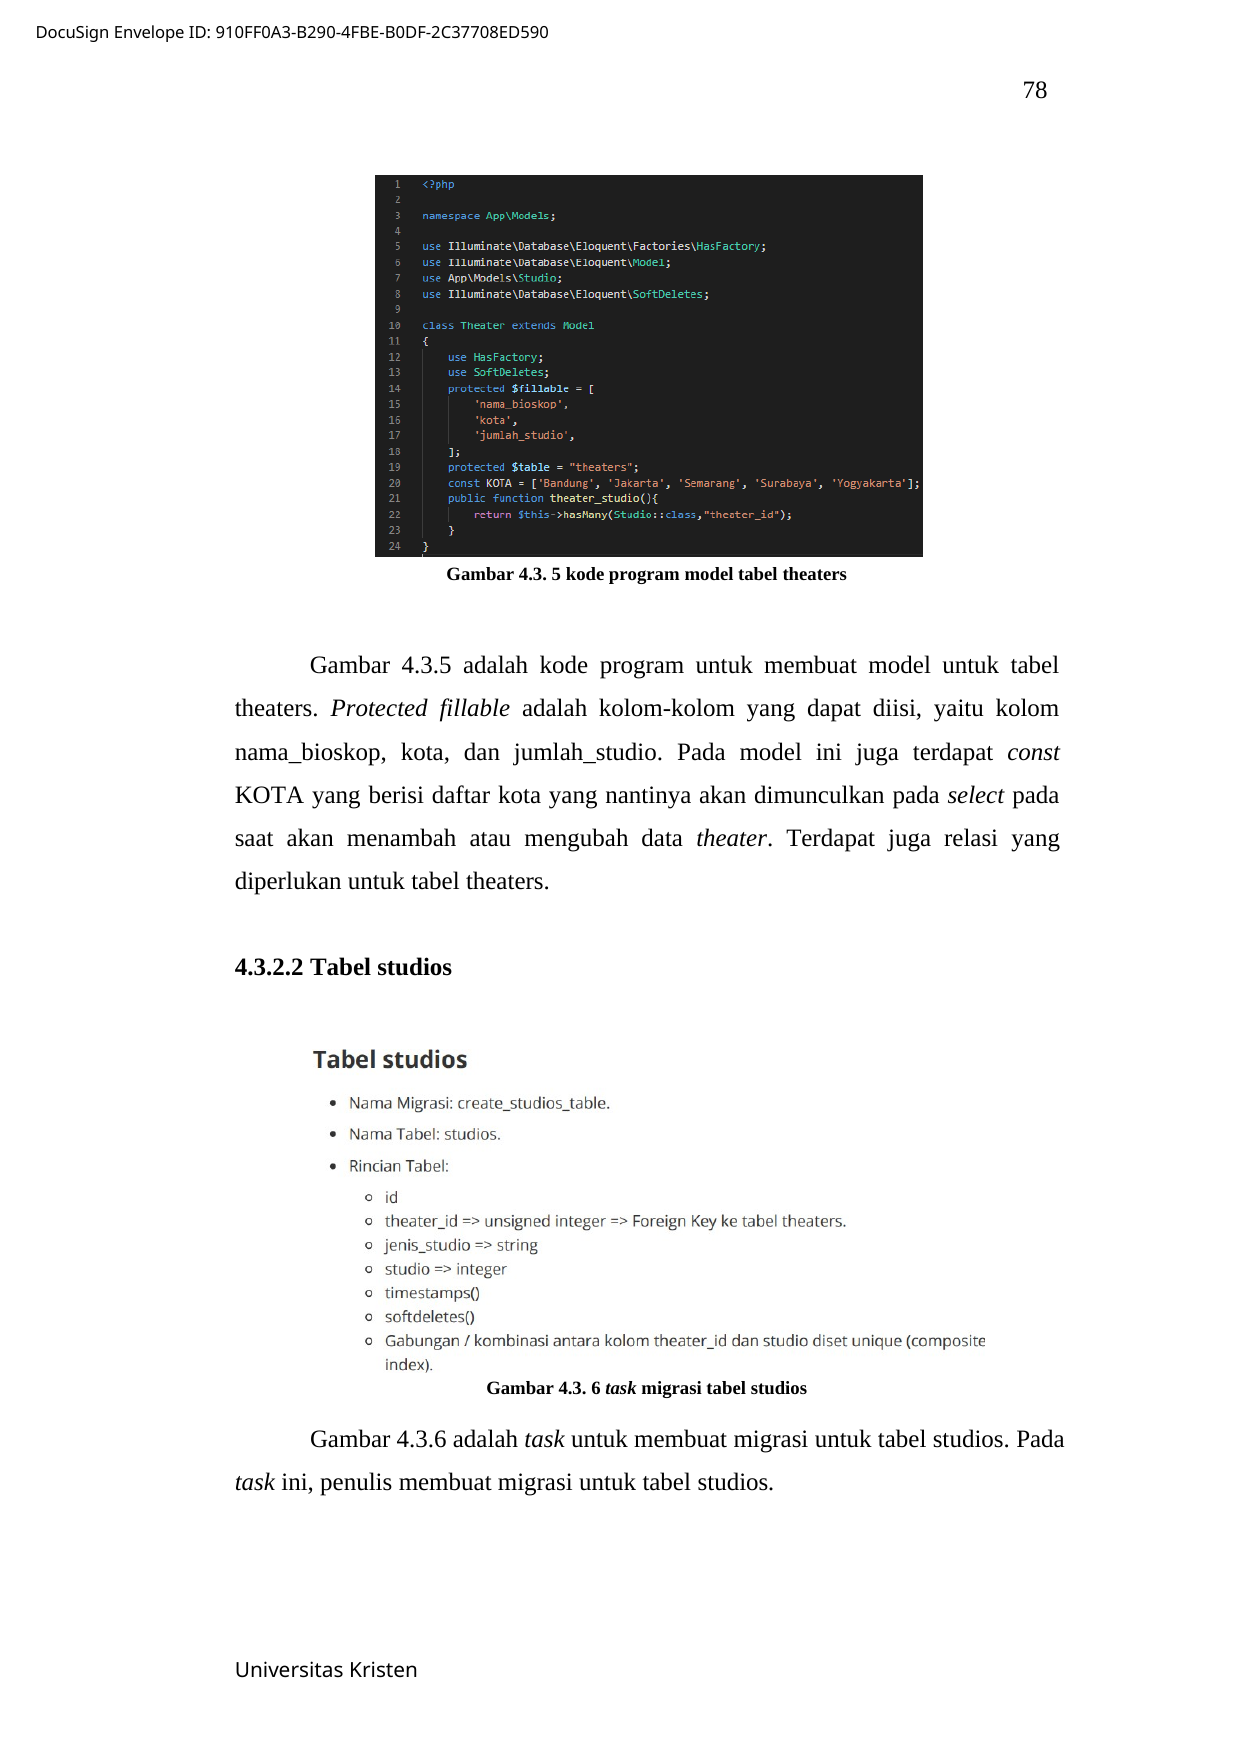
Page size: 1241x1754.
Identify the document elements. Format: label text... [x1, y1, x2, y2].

picture [312, 1049, 985, 1373]
text Gambar 4.3.6 adalah task untuk membuat migrasi untuk tabel studios. Pada [310, 1424, 1098, 1452]
picture [375, 175, 923, 557]
text task ini, penulis membuat migrasi untuk tabel studios. [234, 1467, 1098, 1496]
subtitle Tabel studios [234, 952, 1098, 981]
text Gambar 4.3. 6 task migrasi tabel studios [333, 1373, 959, 1398]
text Gambar 4.3. 5 kode program model tabel theaters [333, 563, 959, 585]
text Gambar 4.3.5 adalah kode program untuk membuat model untuk tabel theaters. Protected fillable adalah kolom-kolom yang dapat diisi, yaitu kolom nama_bioskop, kota, dan jumlah_studio. Pada model ini juga terdapat const KOTA yang berisi daftar kota yang nantinya akan dimunculkan pada select pada saat akan menambah atau mengubah data theater. Terdapat juga relasi yang diperlukan untuk tabel theaters. [234, 650, 1060, 895]
